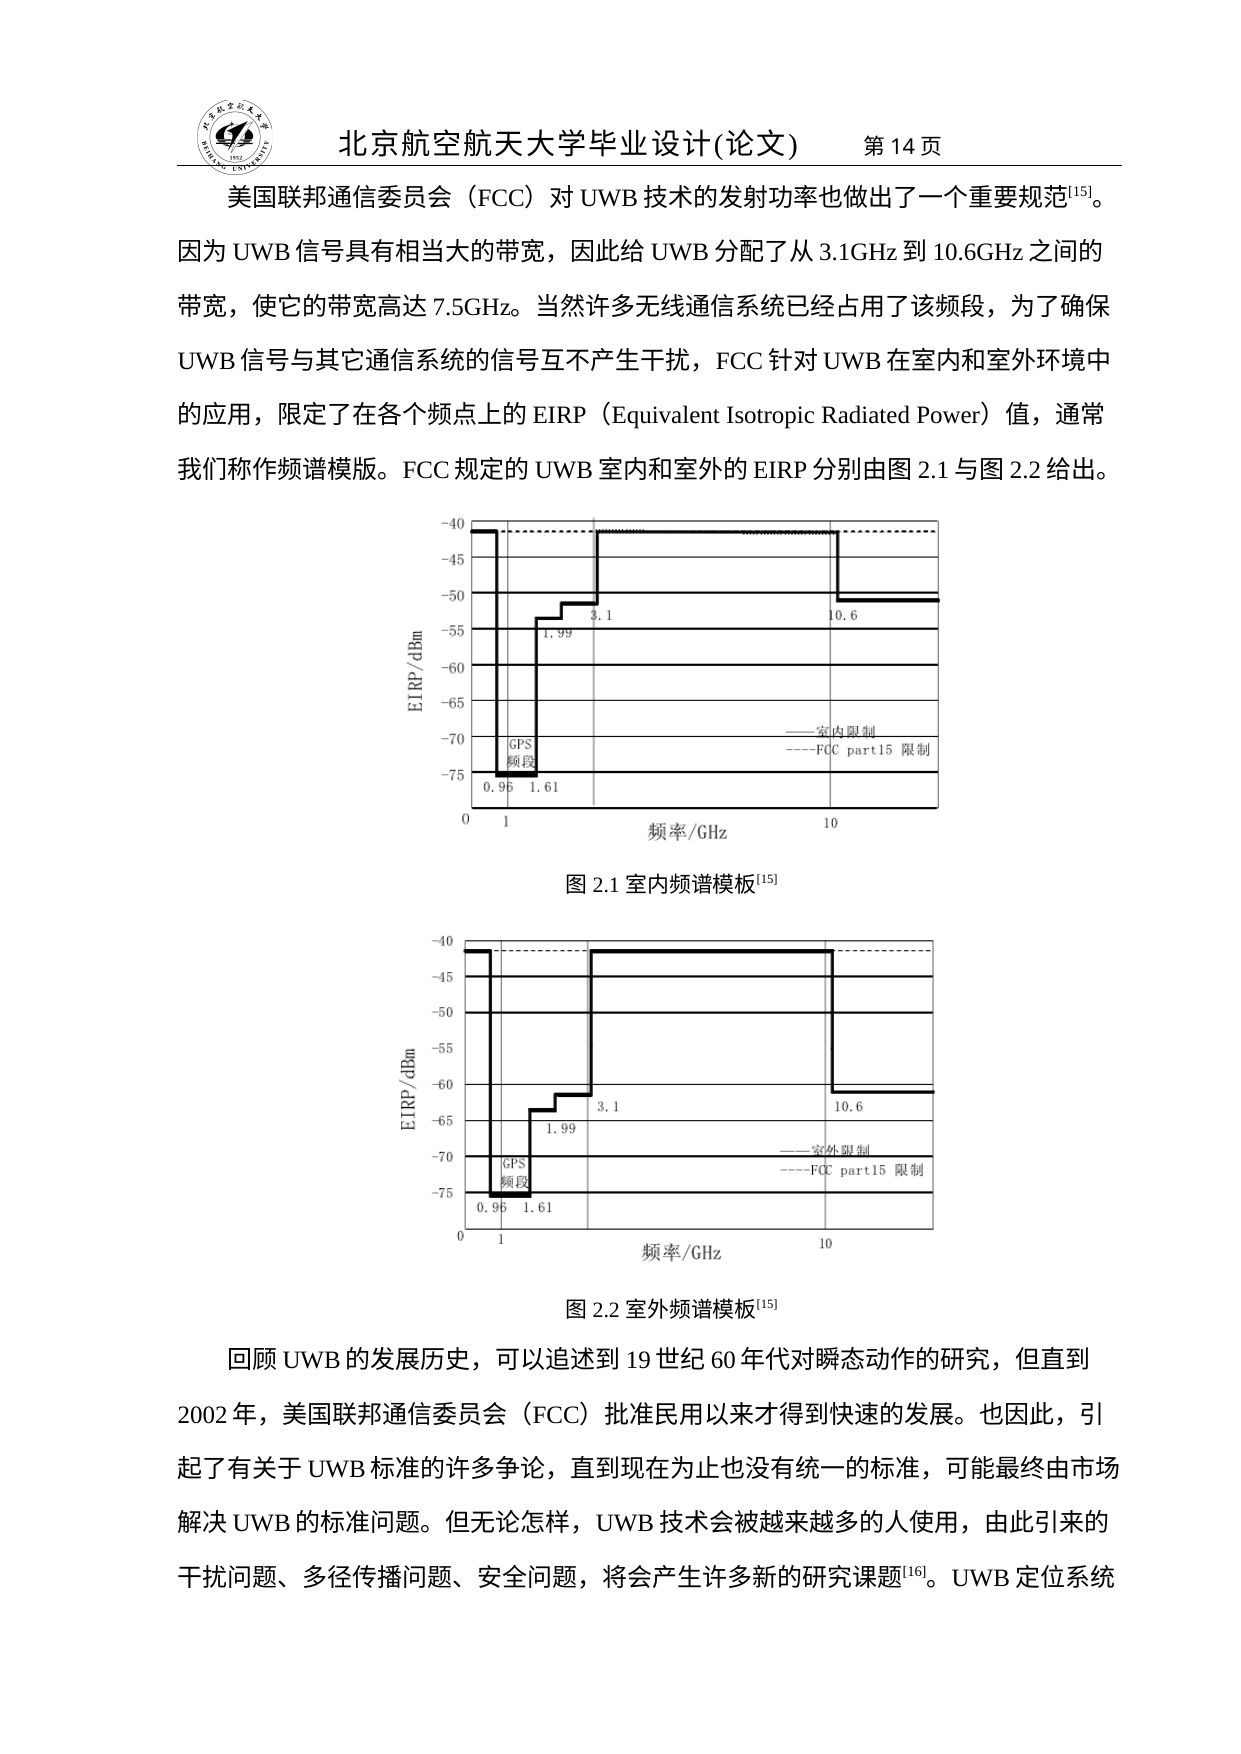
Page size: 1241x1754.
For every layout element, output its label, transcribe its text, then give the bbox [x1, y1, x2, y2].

text 美国联邦通信委员会（FCC）对UWB技术的发射功率也做出了一个重要规范[15]。因为UWB信号具有相当大的带宽，因此给UWB分配了从3.1GHz到10.6GHz之间的带宽，使它的带宽高达7.5GHz。当然许多无线通信系统已经占用了该频段，为了确保 UWB信号与其它通信系统的信号互不产生干扰，FCC针对UWB在室内和室外环境中的应用，限定了在各个频点上的EIRP（Equivalent Isotropic Radiated Power）值，通常我们称作频谱模版。FCC规定的UWB室内和室外的EIRP分别由图 2.1与图 2.2给出。 [177, 177, 1122, 485]
text 图 2.2 室外频谱模板[15] [177, 1292, 1122, 1324]
picture [197, 100, 273, 165]
picture [377, 914, 972, 1278]
text 图 2.1 室内频谱模板[15] [177, 867, 1122, 899]
picture [197, 166, 273, 175]
picture [375, 503, 974, 853]
